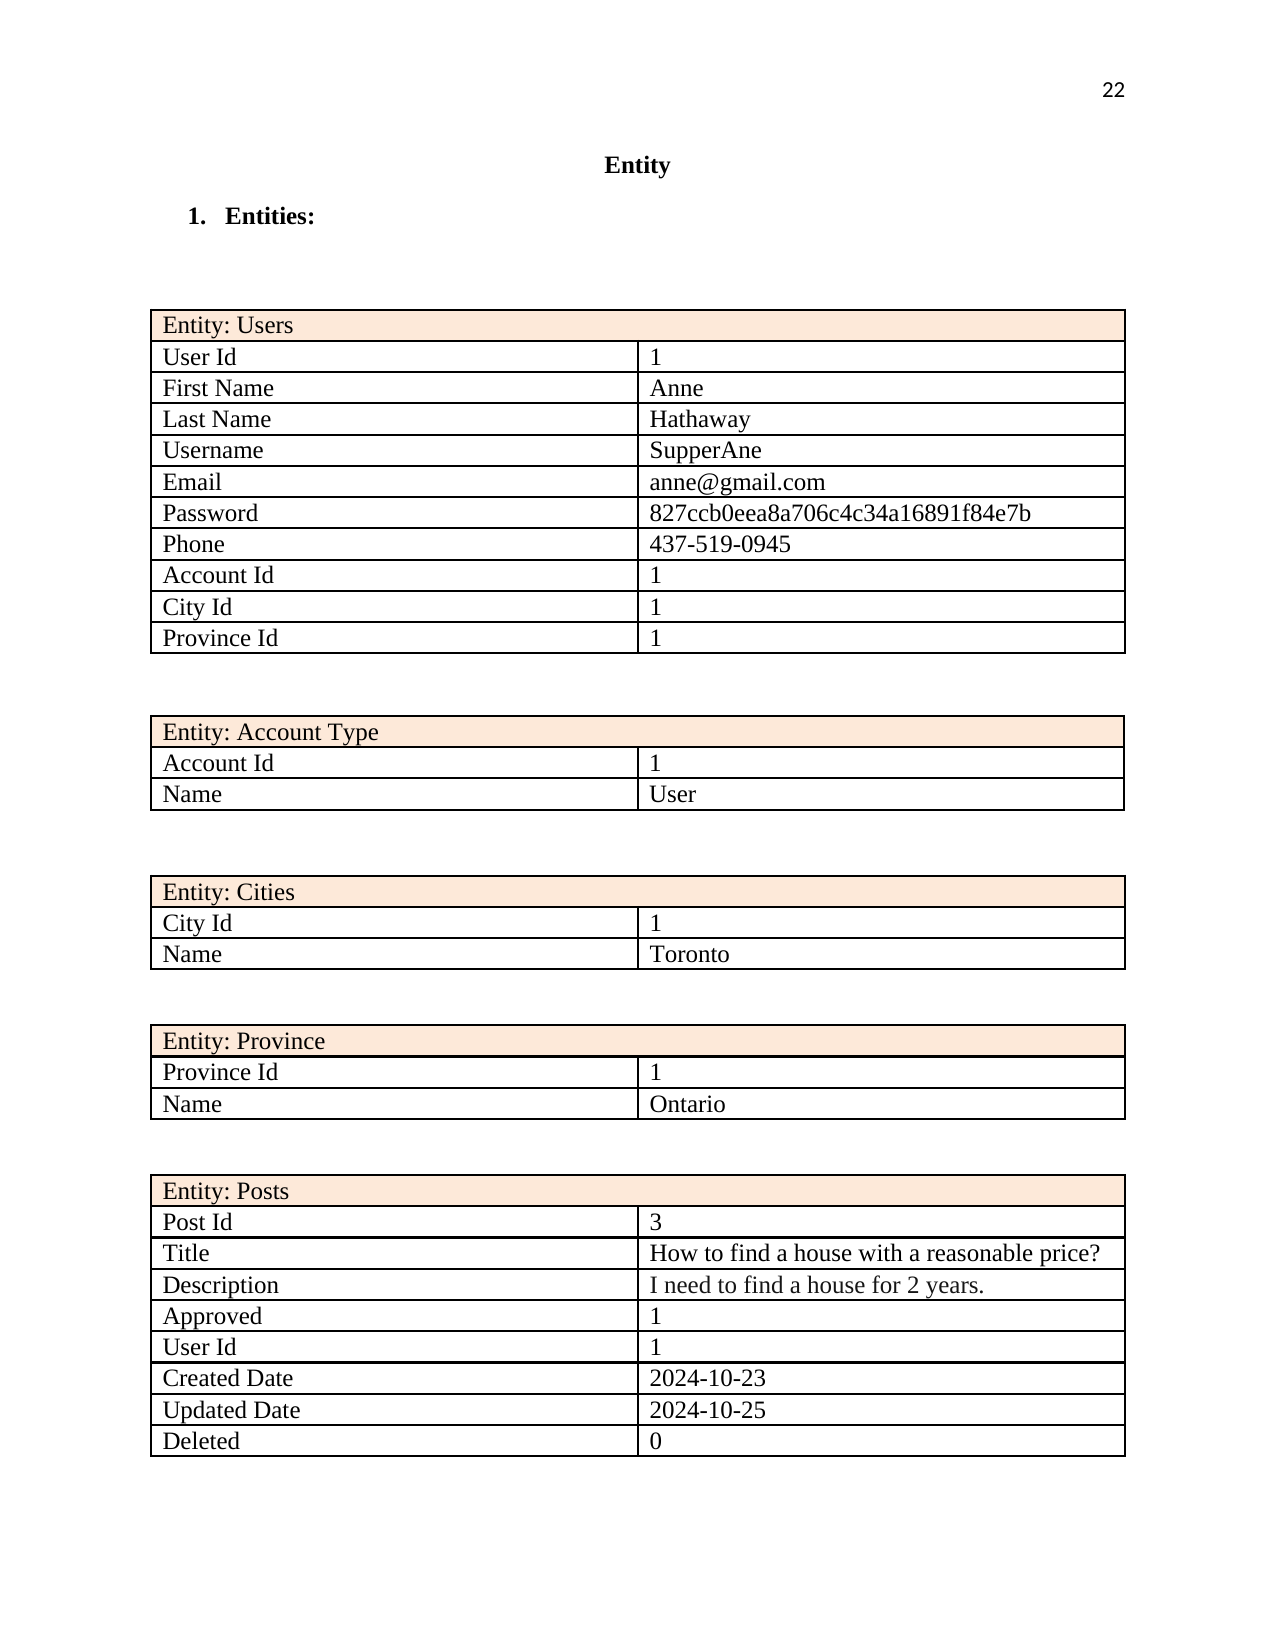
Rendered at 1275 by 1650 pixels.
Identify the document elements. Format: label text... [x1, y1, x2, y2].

table_cell 1 [639, 1058, 1124, 1087]
table_cell SupperAne [639, 436, 1124, 465]
table_cell Description [152, 1270, 637, 1299]
table_cell Account Id [152, 748, 637, 777]
table_cell 2024-10-25 [639, 1395, 1124, 1424]
table_cell Updated Date [152, 1395, 637, 1424]
table_cell Account Id [152, 561, 637, 590]
table_header Entity: Users [152, 311, 1124, 340]
table_cell Province Id [152, 1058, 637, 1087]
table_cell Post Id [152, 1207, 637, 1236]
table_cell 827ccb0eea8a706c4c34a16891f84e7b [639, 498, 1124, 527]
table_cell Name [152, 939, 637, 968]
table_cell User Id [152, 1332, 637, 1361]
table_cell 2024-10-23 [639, 1364, 1124, 1393]
table_cell 1 [639, 748, 1123, 777]
table_cell Created Date [152, 1364, 637, 1393]
table_header Entity: Account Type [152, 717, 1123, 746]
table_cell City Id [152, 908, 637, 937]
subtitle Entity [150, 150, 1125, 179]
table_cell 1 [639, 592, 1124, 621]
table_cell User [639, 779, 1123, 808]
table_cell 1 [639, 1301, 1124, 1330]
table_cell User Id [152, 342, 637, 371]
table_cell 437-519-0945 [639, 529, 1124, 558]
table_cell Name [152, 779, 637, 808]
table_cell How to find a house with a reasonable price? [639, 1239, 1124, 1268]
table_cell Password [152, 498, 637, 527]
table_cell anne@gmail.com [639, 467, 1124, 496]
table_cell Province Id [152, 623, 637, 652]
table_cell Toronto [639, 939, 1124, 968]
table_cell 1 [639, 561, 1124, 590]
table_header Entity: Province [152, 1026, 1124, 1055]
table_cell 1 [639, 1332, 1124, 1361]
table_cell Deleted [152, 1426, 637, 1455]
table_cell Username [152, 436, 637, 465]
table_cell Last Name [152, 404, 637, 433]
table_cell 1 [639, 342, 1124, 371]
table_header Entity: Posts [152, 1176, 1124, 1205]
table_cell Phone [152, 529, 637, 558]
list Entities: [187, 201, 1125, 230]
table_cell Title [152, 1239, 637, 1268]
table_cell Hathaway [639, 404, 1124, 433]
table_cell 3 [639, 1207, 1124, 1236]
table_header Entity: Cities [152, 877, 1124, 906]
table_cell Email [152, 467, 637, 496]
table_cell Name [152, 1089, 637, 1118]
table_cell 1 [639, 908, 1124, 937]
table_cell 1 [639, 623, 1124, 652]
table_cell I need to find a house for 2 years. [639, 1270, 1124, 1299]
table_cell First Name [152, 373, 637, 402]
table_cell Approved [152, 1301, 637, 1330]
table_cell Anne [639, 373, 1124, 402]
table_cell 0 [639, 1426, 1124, 1455]
table_cell City Id [152, 592, 637, 621]
table_cell Ontario [639, 1089, 1124, 1118]
